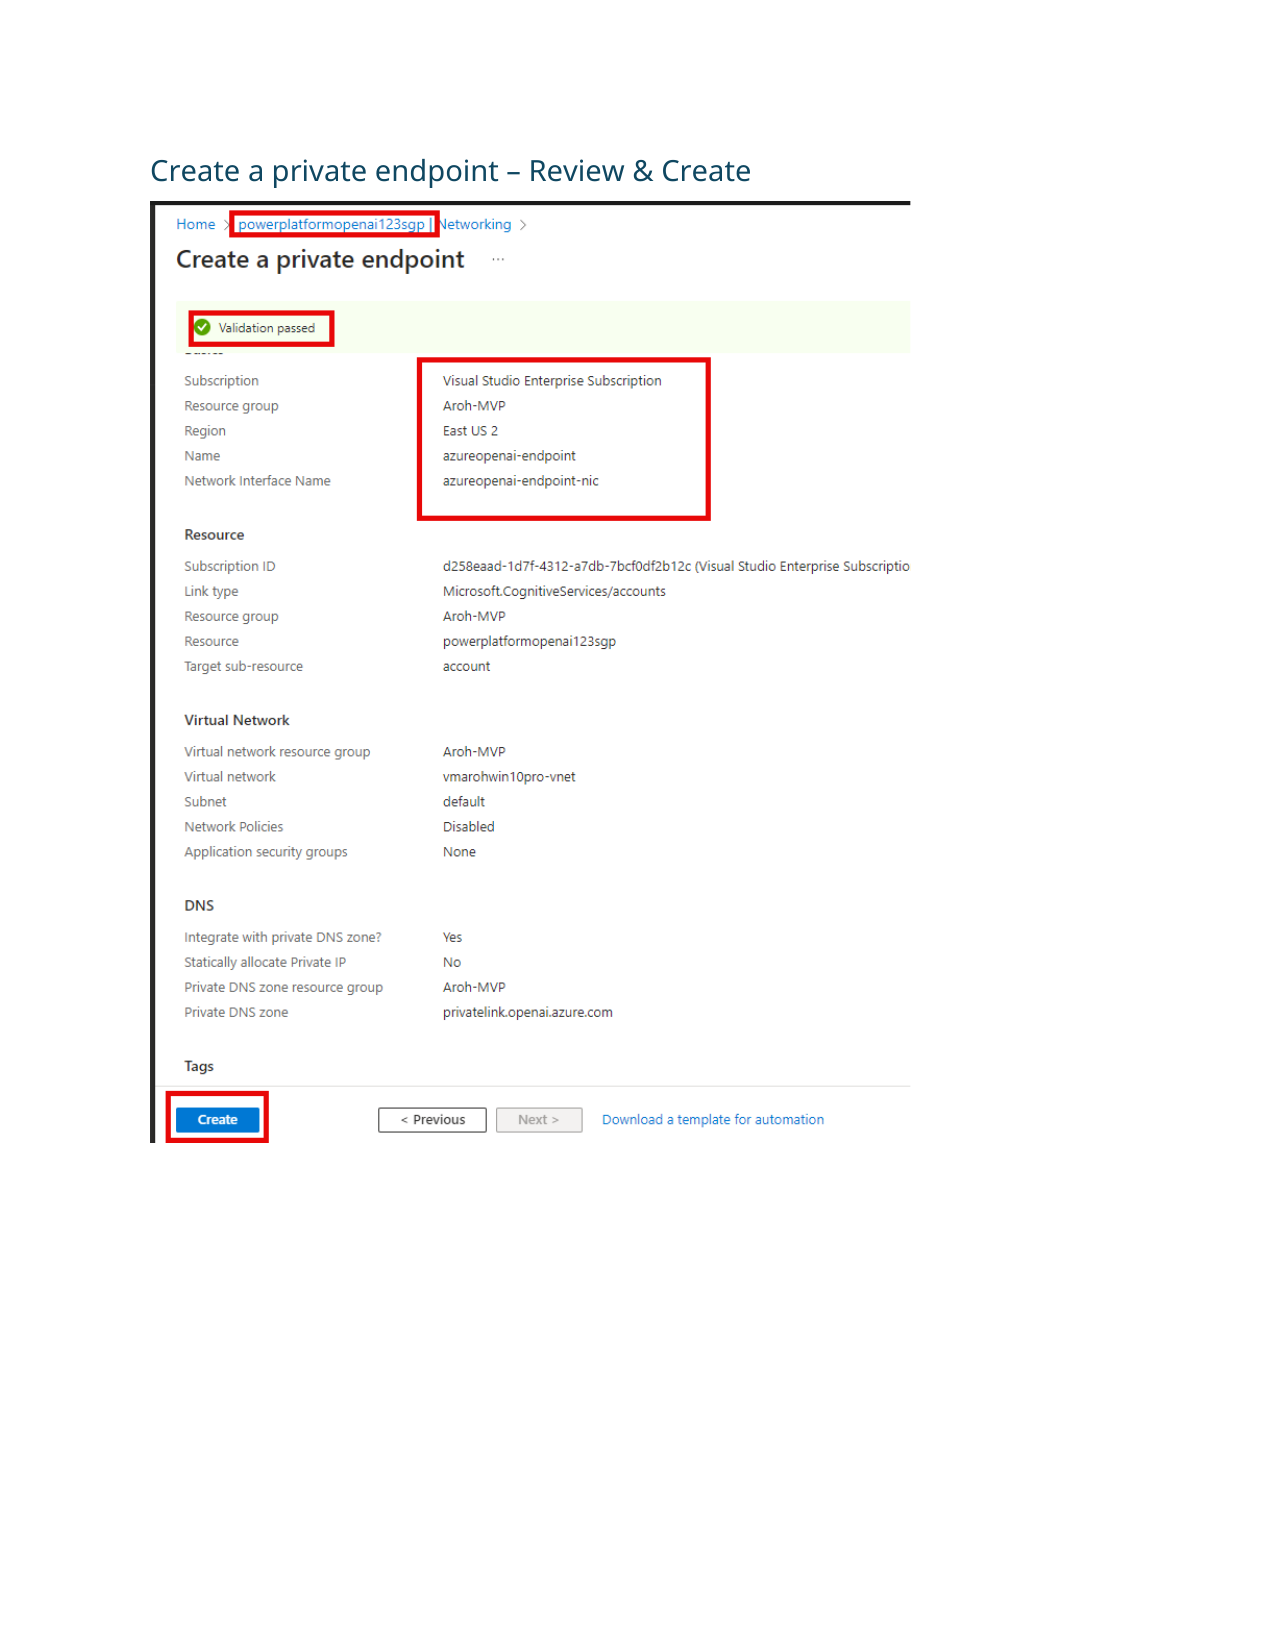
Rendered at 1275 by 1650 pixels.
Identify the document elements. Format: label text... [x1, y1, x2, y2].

picture [150, 201, 911, 1143]
subtitle Create a private endpoint – Review & Create [150, 150, 1125, 190]
